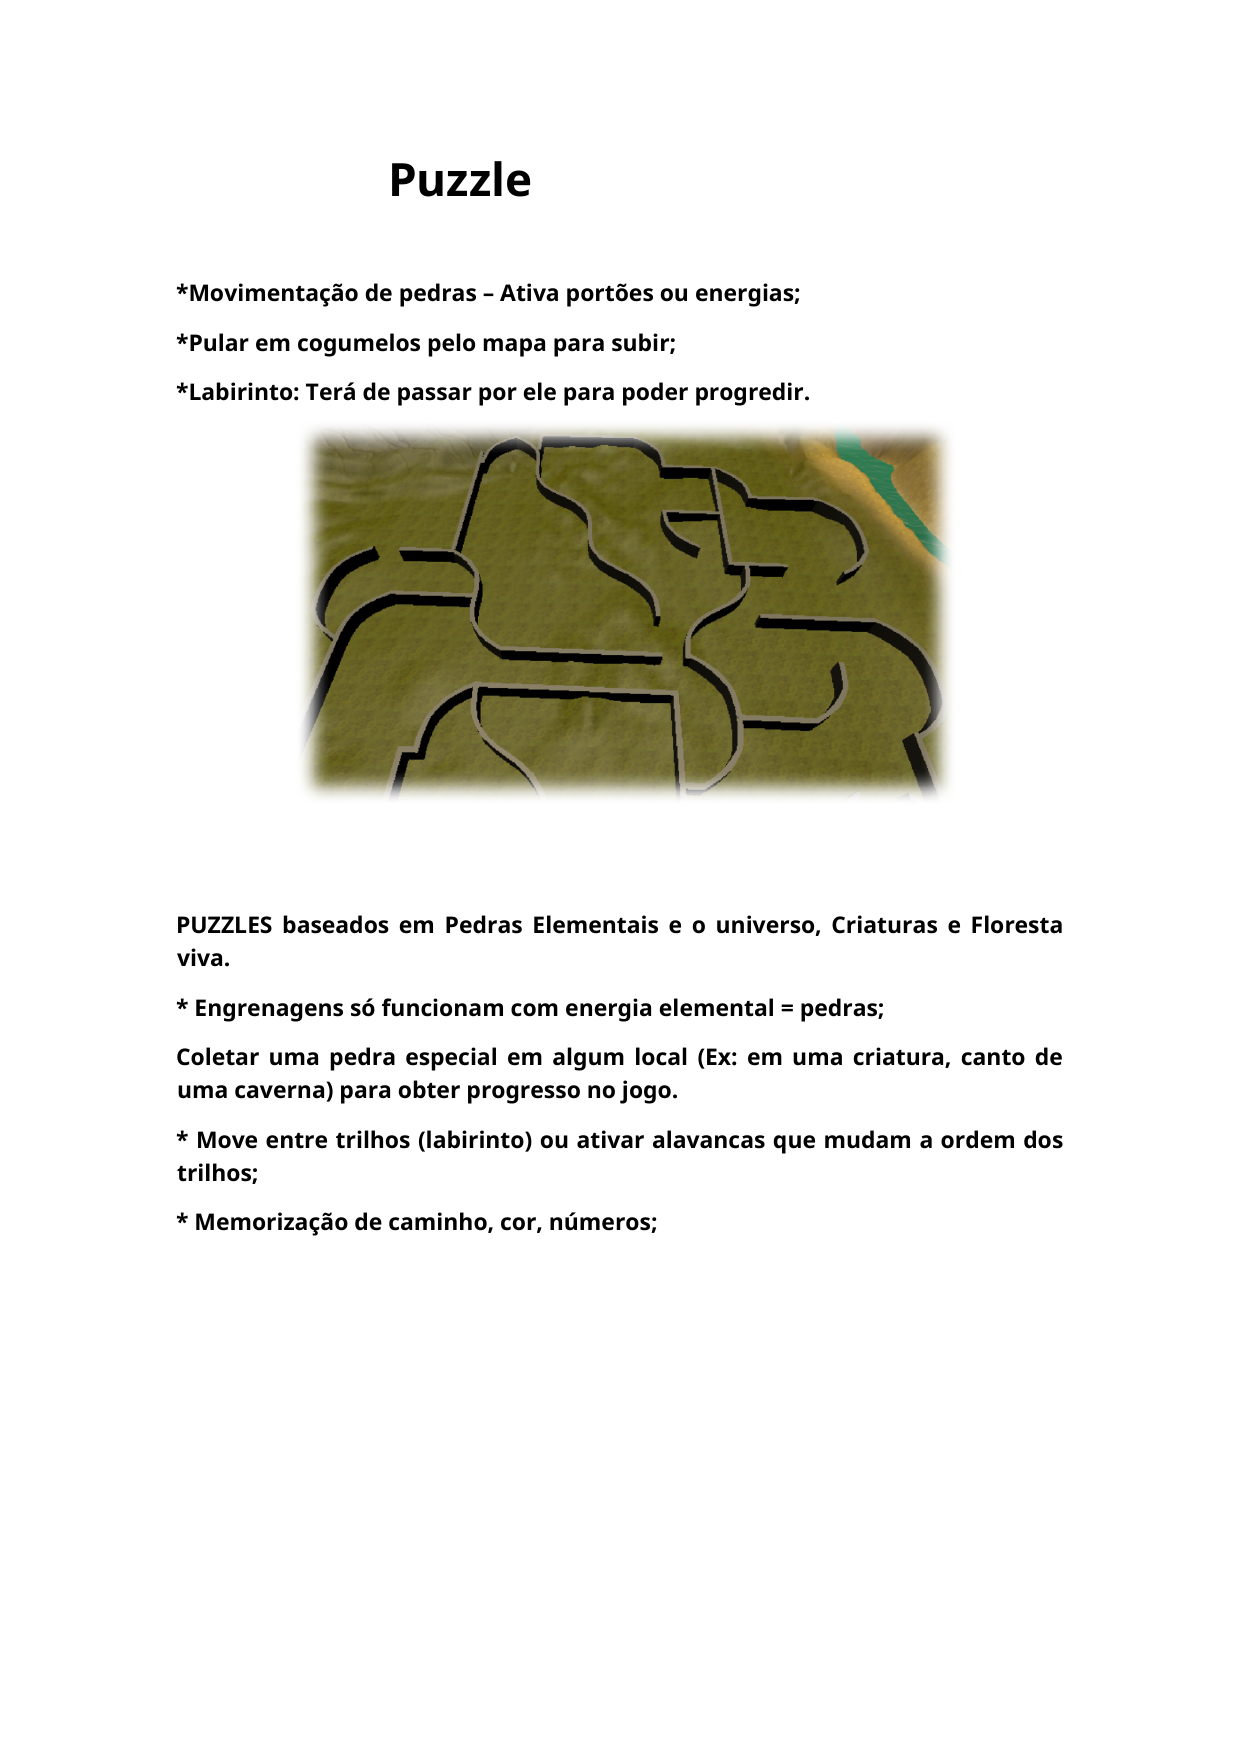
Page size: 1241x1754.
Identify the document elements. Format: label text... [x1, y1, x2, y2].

text * Move entre trilhos (labirinto) ou ativar alavancas que mudam a ordem dos trilhos; [176, 1124, 1065, 1188]
picture [325, 449, 928, 776]
text *Pular em cogumelos pelo mapa para subir; [176, 326, 1065, 358]
text * Memorização de caminho, cor, números; [176, 1206, 1065, 1237]
text PUZZLES baseados em Pedras Elementais e o universo, Criaturas e Floresta viva. [176, 909, 1065, 973]
subtitle Puzzle [176, 148, 745, 210]
text *Movimentação de pedras – Ativa portões ou energias; [176, 277, 1065, 308]
text Coletar uma pedra especial em algum local (Ex: em uma criatura, canto de uma caverna) para obter progresso no jogo. [176, 1041, 1065, 1105]
text *Labirinto: Terá de passar por ele para poder progredir. [176, 376, 1065, 407]
text * Engrenagens só funcionam com energia elemental = pedras; [176, 992, 1065, 1023]
